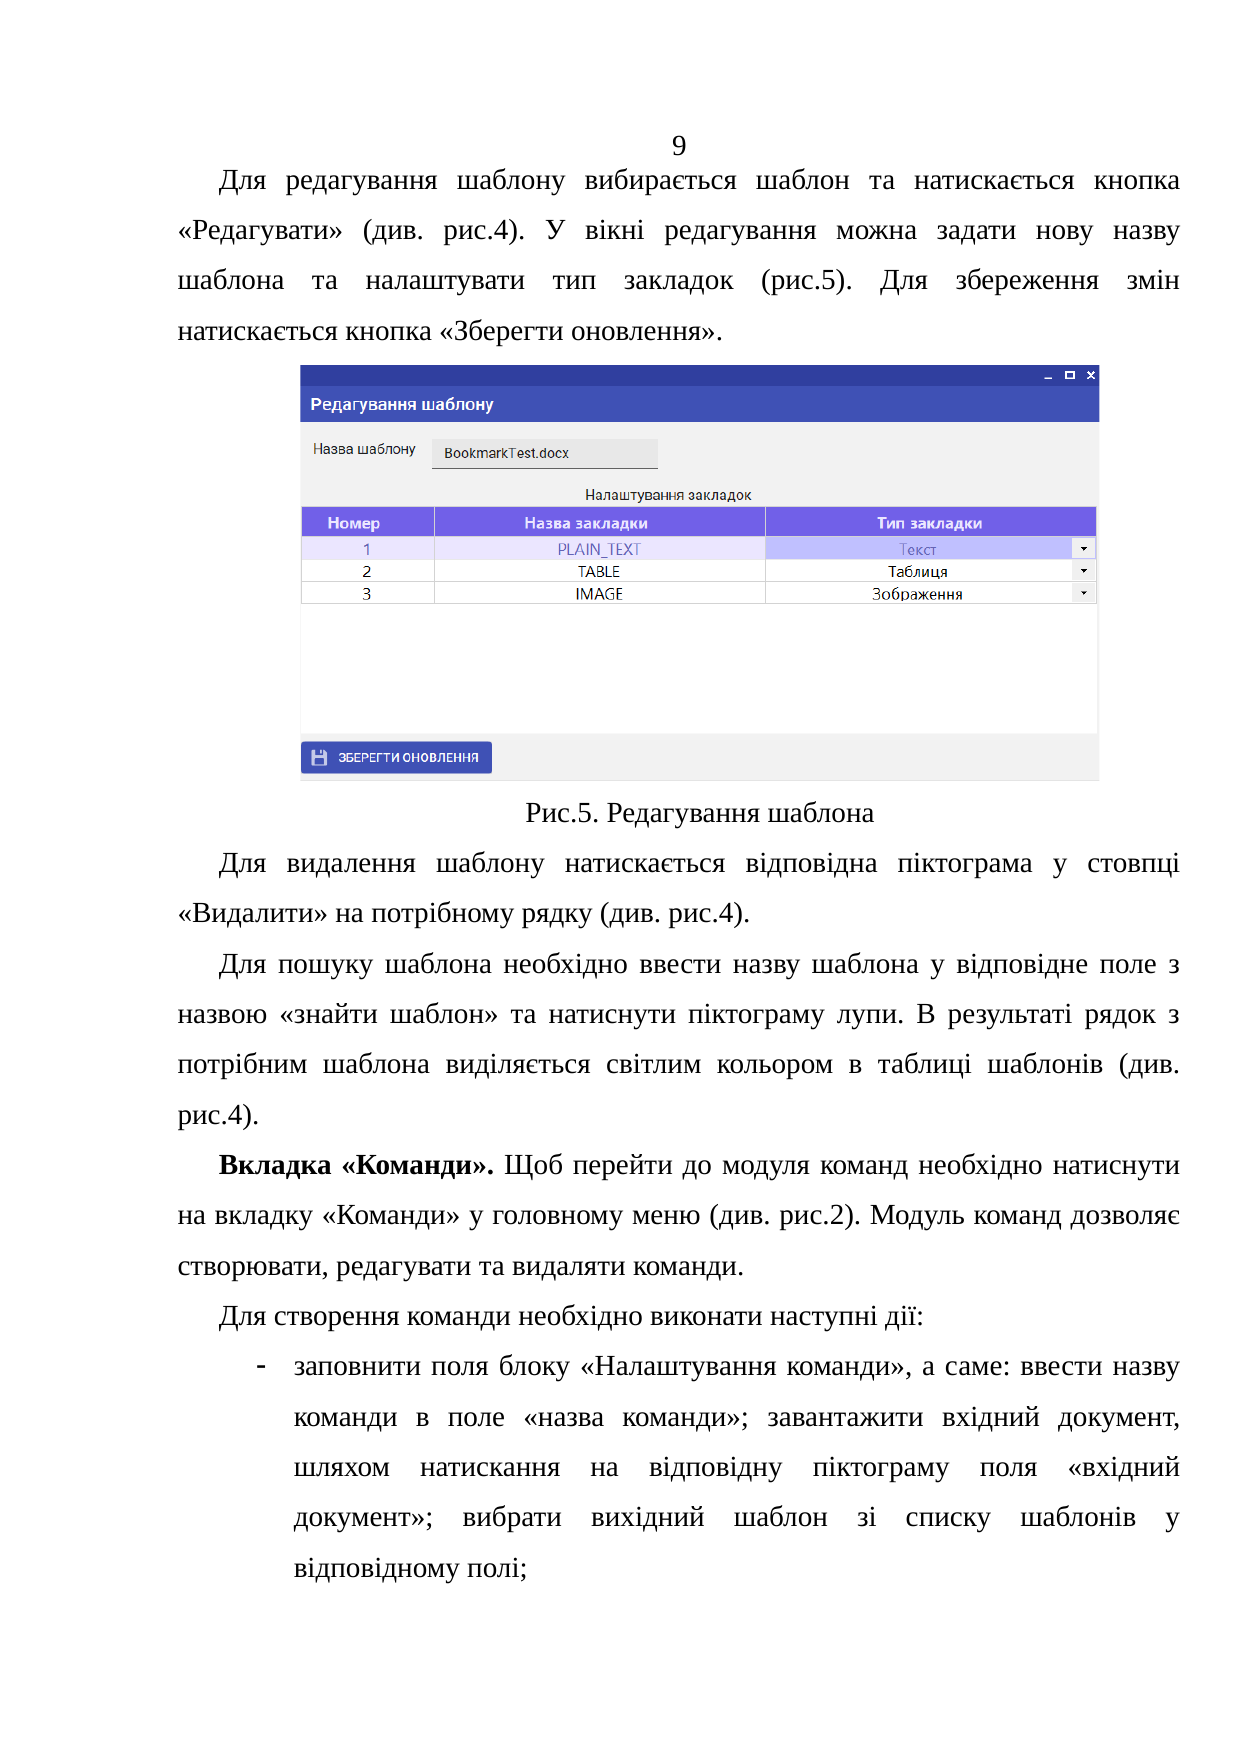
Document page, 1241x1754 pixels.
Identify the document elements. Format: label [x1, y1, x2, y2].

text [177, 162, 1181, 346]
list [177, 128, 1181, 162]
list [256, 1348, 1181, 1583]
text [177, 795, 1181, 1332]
picture [300, 363, 1100, 781]
